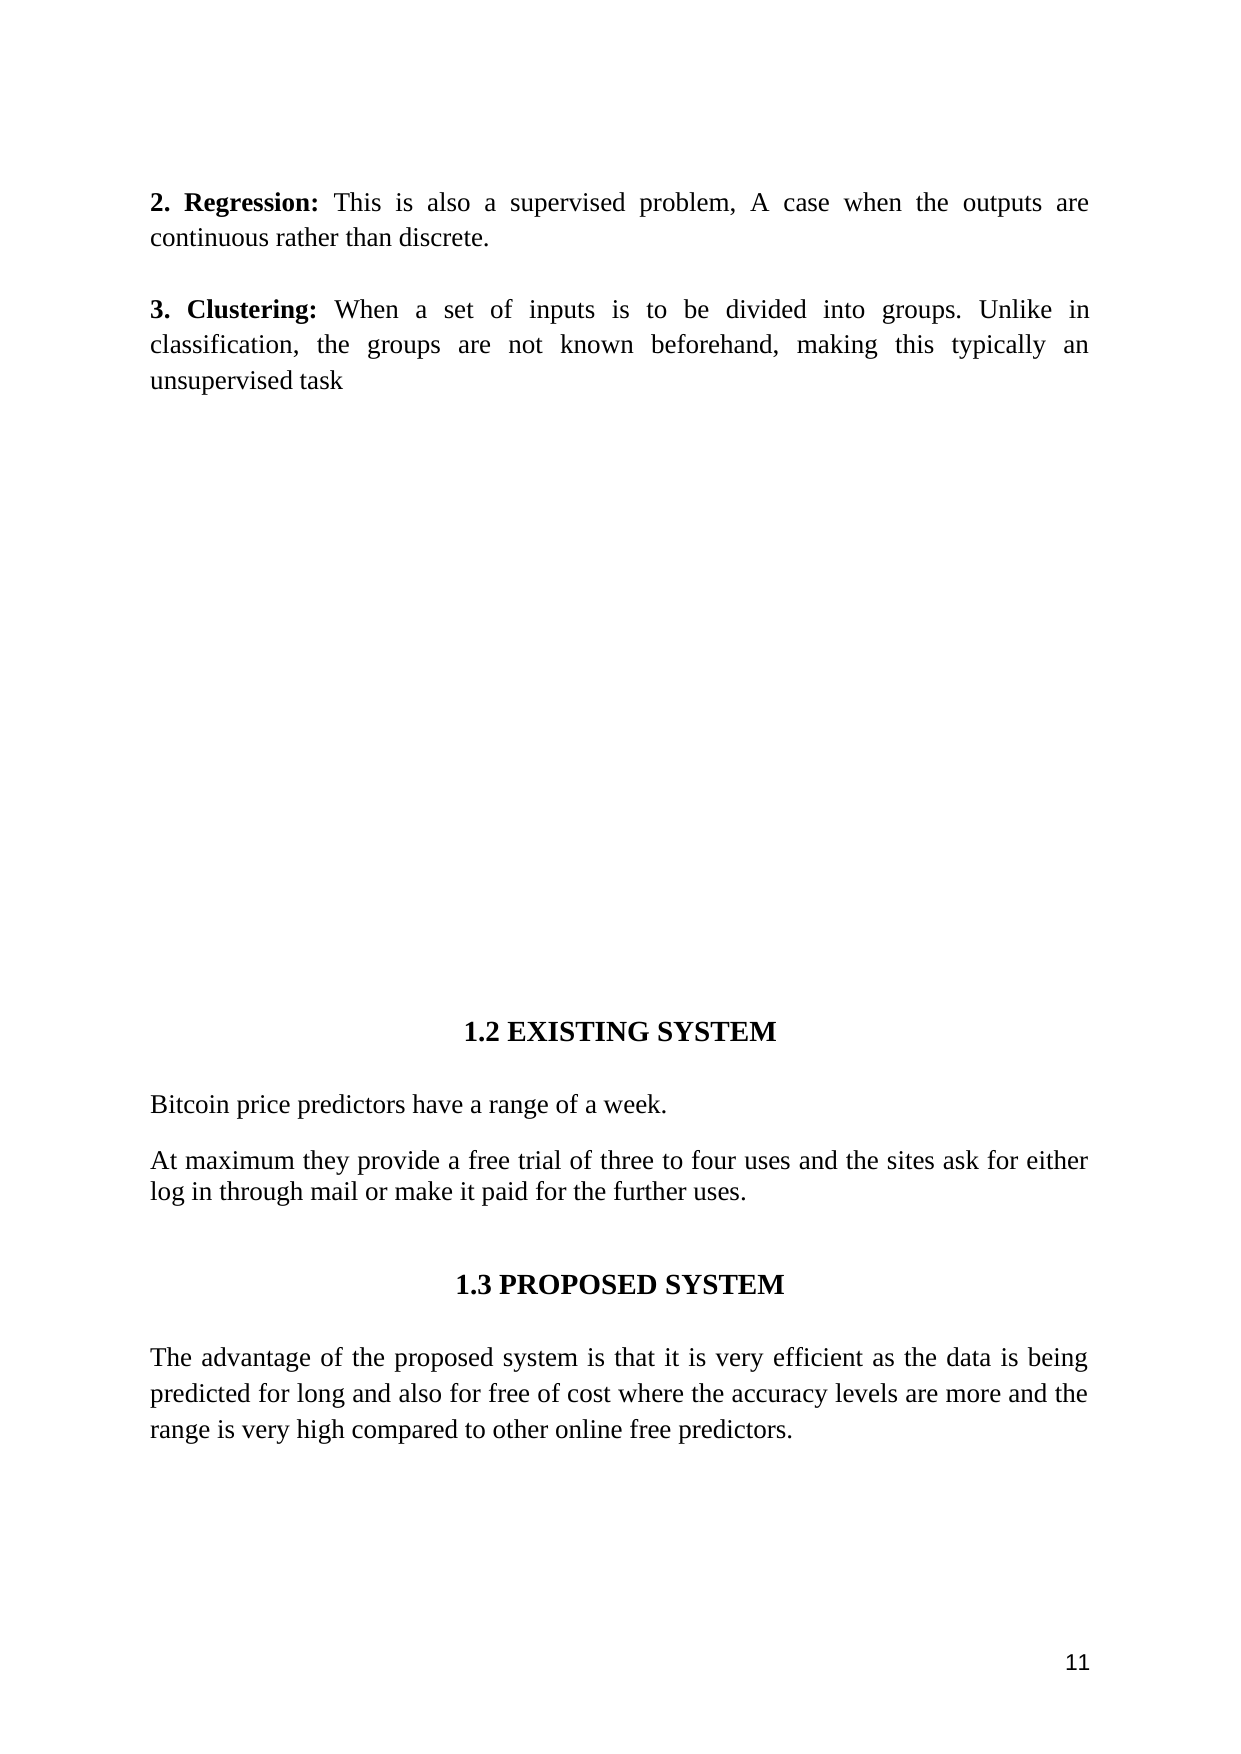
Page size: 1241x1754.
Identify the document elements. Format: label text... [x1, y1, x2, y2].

text Bitcoin price predictors have a range of a week. [150, 1088, 1090, 1119]
text 1.2 EXISTING SYSTEM [150, 1014, 1090, 1047]
text 1.3 PROPOSED SYSTEM [150, 1267, 1090, 1301]
text 3. Clustering: When a set of inputs is to be divided into groups. Unlike in classification, the groups are not known beforehand, making this typically an unsupervised task [150, 293, 1090, 396]
text 2. Regression: This is also a supervised problem, A case when the outputs are continuous rather than discrete. [150, 186, 1090, 253]
text At maximum they provide a free trial of three to four uses and the sites ask for either log in through mail or make it paid for the further uses. [150, 1144, 1090, 1206]
text The advantage of the proposed system is that it is very efficient as the data is being predicted for long and also for free of cost where the accuracy levels are more and the range is very high compared to other online free predictors. [150, 1341, 1090, 1444]
